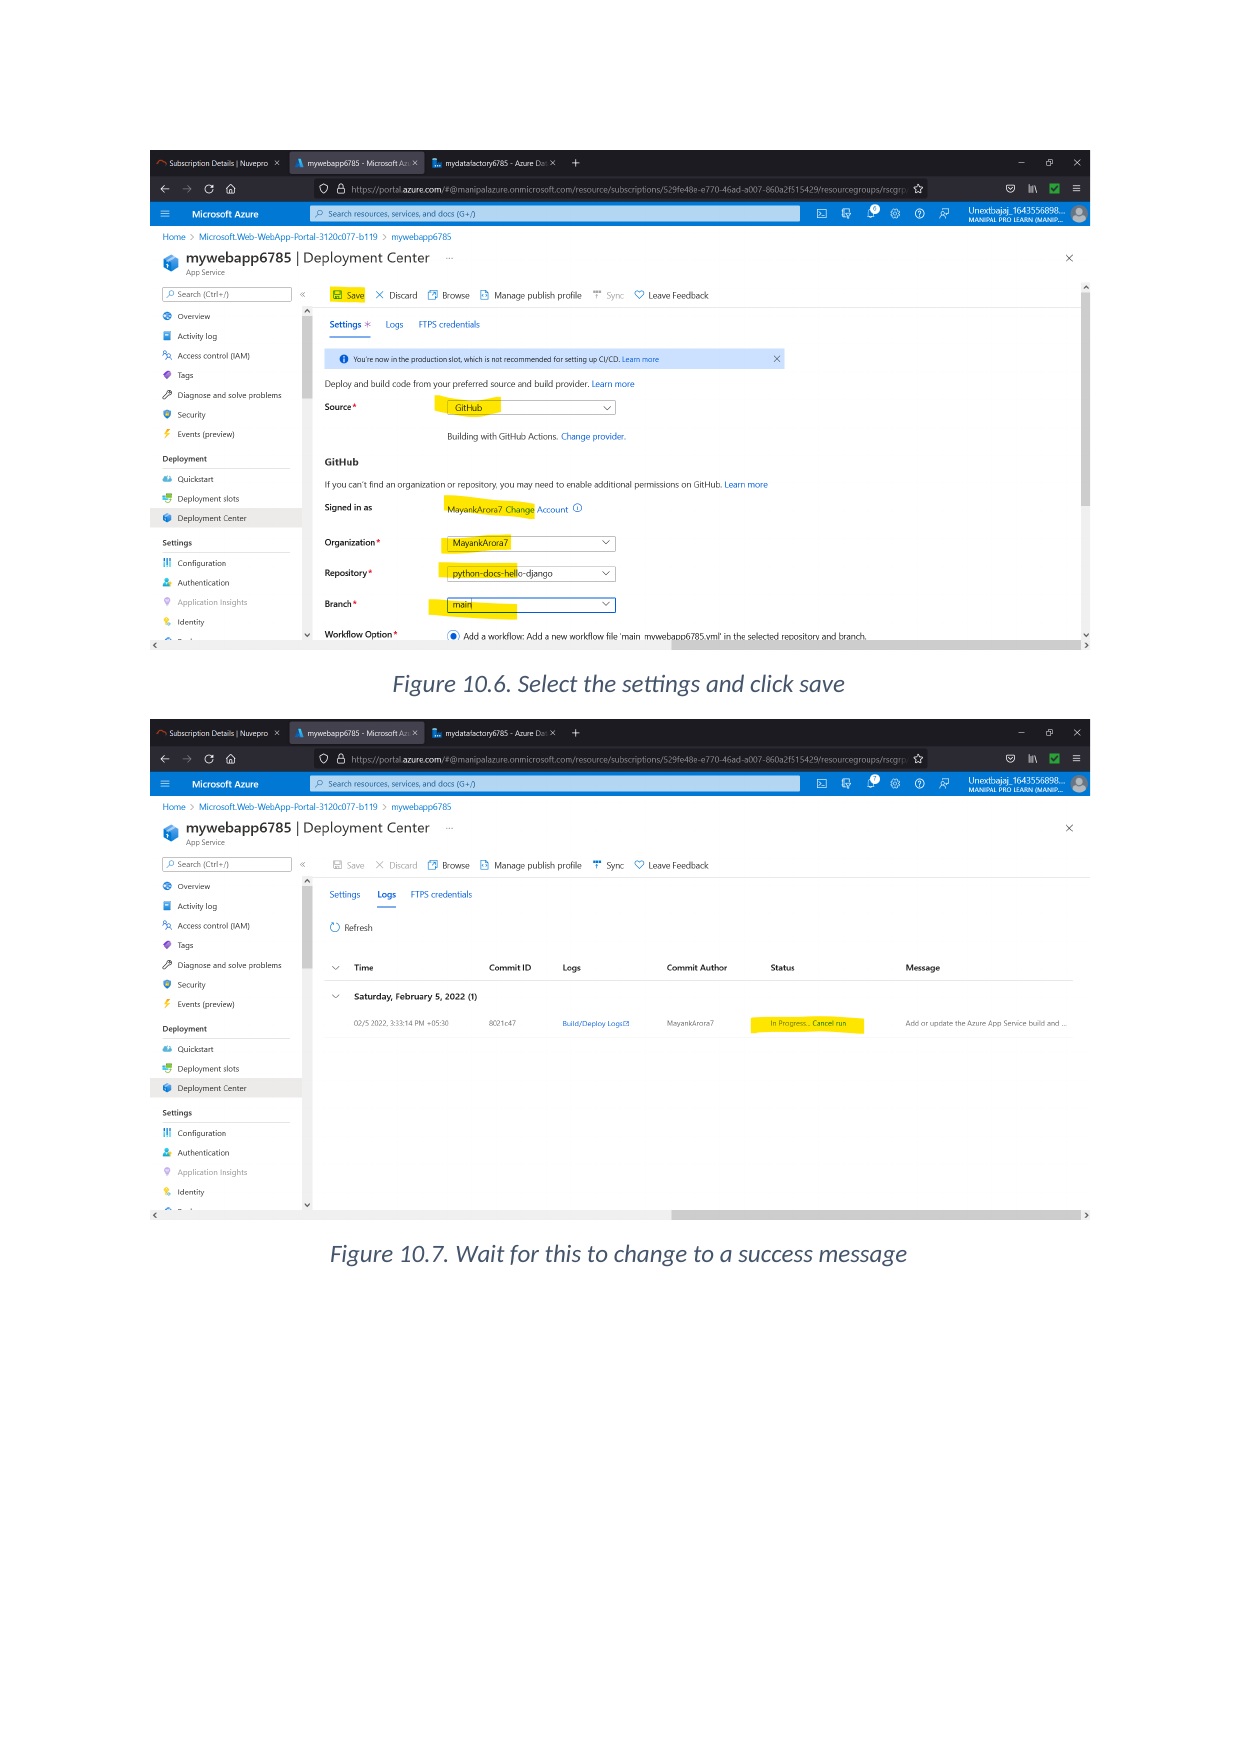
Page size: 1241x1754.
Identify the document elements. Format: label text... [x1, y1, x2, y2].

text Figure 10.6. Select the settings and click save [150, 668, 1090, 699]
picture [150, 719, 1091, 1220]
picture [150, 150, 1091, 650]
text Figure 10.7. Wait for this to change to a success message [150, 1238, 1090, 1268]
